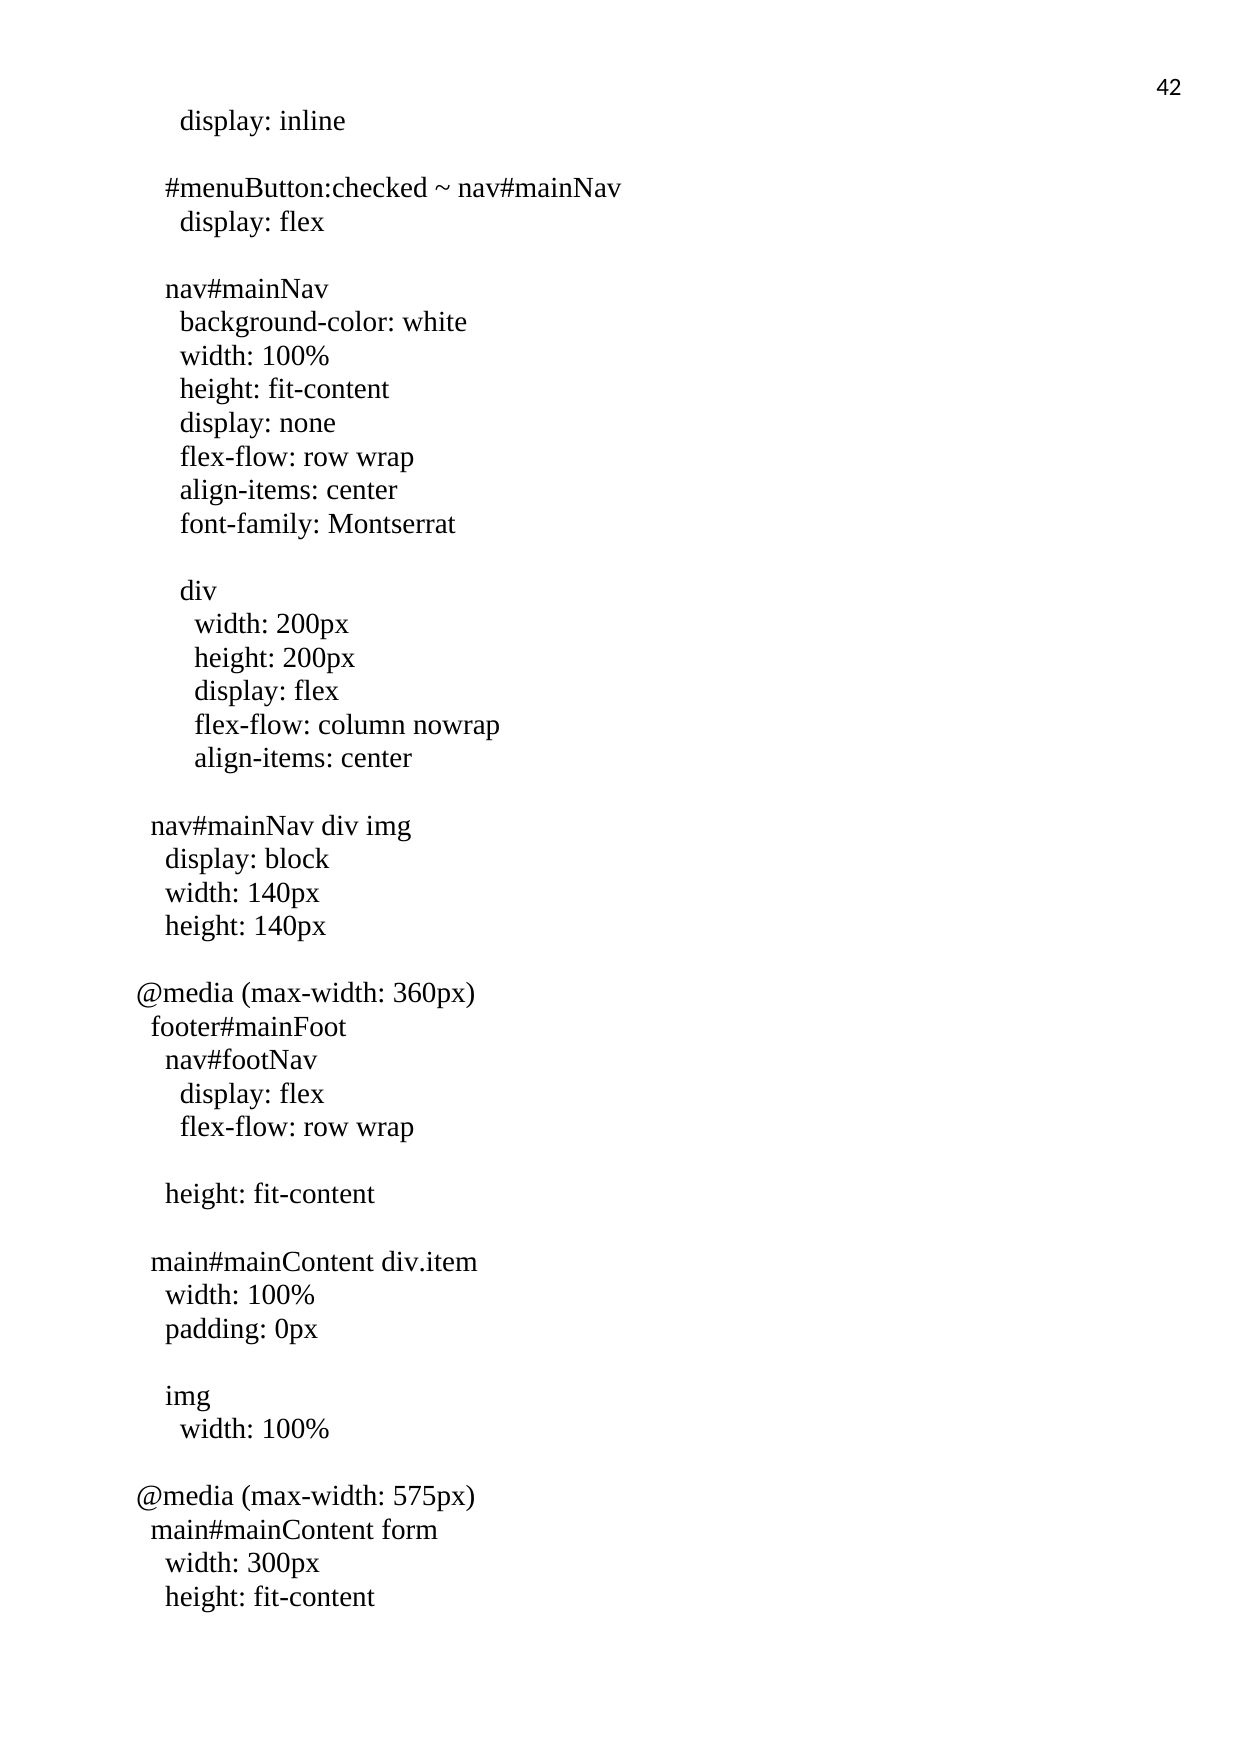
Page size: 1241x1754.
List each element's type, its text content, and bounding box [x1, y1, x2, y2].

text height: fit-content [136, 1579, 1181, 1613]
text width: 300px [136, 1546, 1181, 1579]
text height: 140px [136, 908, 1181, 942]
text div [136, 573, 1181, 606]
text background-color: white [136, 304, 1181, 338]
text height: 200px [136, 640, 1181, 673]
text footer#mainFoot [136, 1009, 1181, 1042]
text height: fit-content [136, 372, 1181, 405]
text width: 200px [136, 606, 1181, 640]
text font-family: Montserrat [136, 506, 1181, 539]
text nav#footNav [136, 1042, 1181, 1076]
text width: 100% [136, 1411, 1181, 1445]
text display: flex [136, 204, 1181, 237]
text align-items: center [136, 472, 1181, 506]
text height: fit-content [136, 1177, 1181, 1210]
text padding: 0px [136, 1311, 1181, 1344]
text flex-flow: row wrap [136, 439, 1181, 472]
text width: 100% [136, 338, 1181, 372]
text @media (max-width: 360px) [136, 975, 1181, 1009]
text main#mainContent div.item [136, 1244, 1181, 1277]
text main#mainContent form [136, 1512, 1181, 1546]
text width: 140px [136, 875, 1181, 908]
text flex-flow: row wrap [136, 1109, 1181, 1143]
text nav#mainNav div img [136, 808, 1181, 841]
text display: flex [136, 1076, 1181, 1109]
text display: inline [136, 103, 1181, 137]
text align-items: center [136, 741, 1181, 774]
text display: block [136, 841, 1181, 875]
text #menuButton:checked ~ nav#mainNav [136, 170, 1181, 204]
text @media (max-width: 575px) [136, 1478, 1181, 1512]
text width: 100% [136, 1277, 1181, 1311]
text flex-flow: column nowrap [136, 707, 1181, 741]
text nav#mainNav [136, 271, 1181, 304]
text display: flex [136, 673, 1181, 707]
text display: none [136, 405, 1181, 439]
text img [136, 1378, 1181, 1411]
